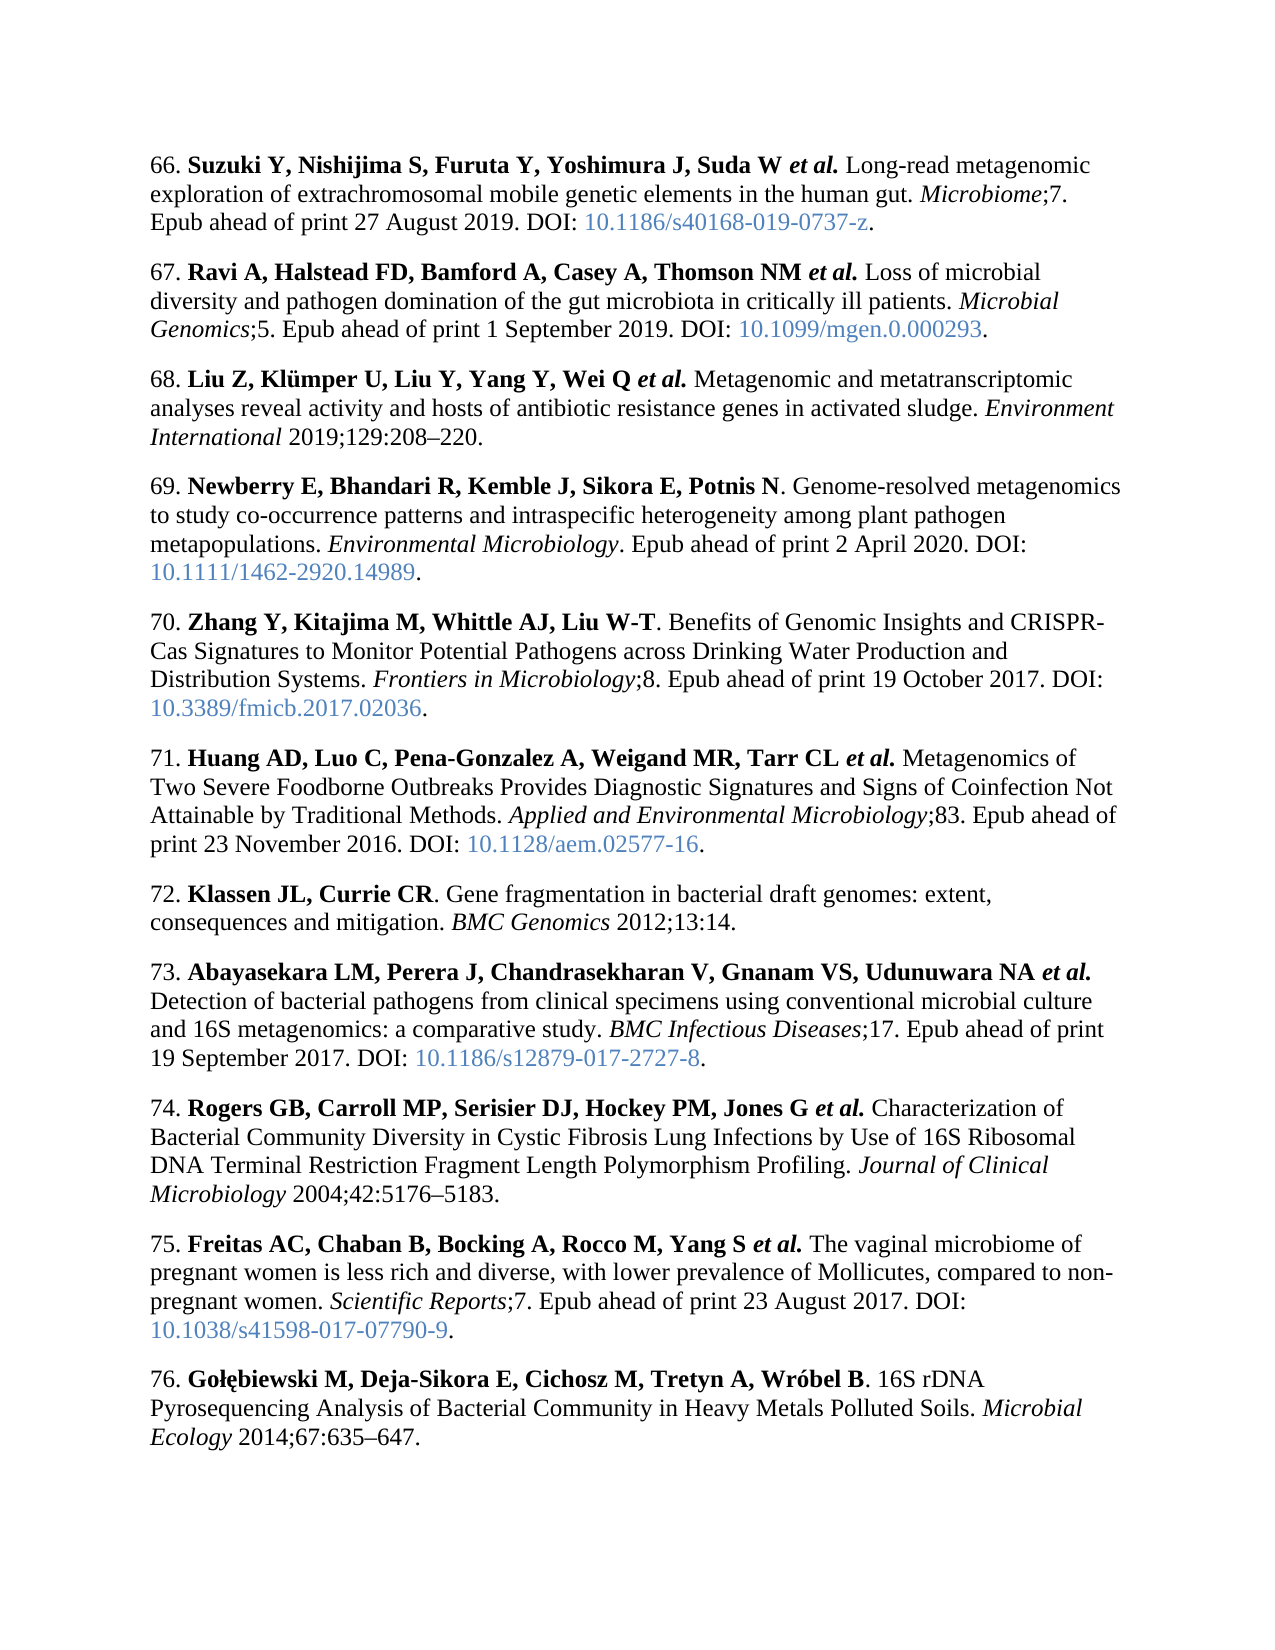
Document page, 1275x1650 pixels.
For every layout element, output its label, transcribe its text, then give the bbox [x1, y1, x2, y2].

text 72. Klassen JL, Currie CR. Gene fragmentation in bacterial draft genomes: extent, consequences and mitigation. BMC Genomics 2012;13:14. [150, 879, 1125, 936]
text 67. Ravi A, Halstead FD, Bamford A, Casey A, Thomson NM et al. Loss of microbial diversity and pathogen domination of the gut microbiota in critically ill patients. Microbial Genomics;5. Epub ahead of print 1 September 2019. DOI: 10.1099/mgen.0.000293. [150, 257, 1125, 343]
text 76. Gołębiewski M, Deja-Sikora E, Cichosz M, Tretyn A, Wróbel B. 16S rDNA Pyrosequencing Analysis of Bacterial Community in Heavy Metals Polluted Soils. Microbial Ecology 2014;67:635–647. [150, 1364, 1125, 1451]
text 70. Zhang Y, Kitajima M, Whittle AJ, Liu W-T. Benefits of Genomic Insights and CRISPR-Cas Signatures to Monitor Potential Pathogens across Drinking Water Production and Distribution Systems. Frontiers in Microbiology;8. Epub ahead of print 19 October 2017. DOI: 10.3389/fmicb.2017.02036. [150, 607, 1125, 722]
text 66. Suzuki Y, Nishijima S, Furuta Y, Yoshimura J, Suda W et al. Long-read metagenomic exploration of extrachromosomal mobile genetic elements in the human gut. Microbiome;7. Epub ahead of print 27 August 2019. DOI: 10.1186/s40168-019-0737-z. [150, 150, 1125, 236]
text 71. Huang AD, Luo C, Pena-Gonzalez A, Weigand MR, Tarr CL et al. Metagenomics of Two Severe Foodborne Outbreaks Provides Diagnostic Signatures and Signs of Coinfection Not Attainable by Traditional Methods. Applied and Environmental Microbiology;83. Epub ahead of print 23 November 2016. DOI: 10.1128/aem.02577-16. [150, 743, 1125, 858]
text 69. Newberry E, Bhandari R, Kemble J, Sikora E, Potnis N. Genome-resolved metagenomics to study co-occurrence patterns and intraspecific heterogeneity among plant pathogen metapopulations. Environmental Microbiology. Epub ahead of print 2 April 2020. DOI: 10.1111/1462-2920.14989. [150, 471, 1125, 586]
text 74. Rogers GB, Carroll MP, Serisier DJ, Hockey PM, Jones G et al. Characterization of Bacterial Community Diversity in Cystic Fibrosis Lung Infections by Use of 16S Ribosomal DNA Terminal Restriction Fragment Length Polymorphism Profiling. Journal of Clinical Microbiology 2004;42:5176–5183. [150, 1093, 1125, 1208]
text 73. Abayasekara LM, Perera J, Chandrasekharan V, Gnanam VS, Udunuwara NA et al. Detection of bacterial pathogens from clinical specimens using conventional microbial culture and 16S metagenomics: a comparative study. BMC Infectious Diseases;17. Epub ahead of print 19 September 2017. DOI: 10.1186/s12879-017-2727-8. [150, 957, 1125, 1072]
text 68. Liu Z, Klümper U, Liu Y, Yang Y, Wei Q et al. Metagenomic and metatranscriptomic analyses reveal activity and hosts of antibiotic resistance genes in activated sludge. Environment International 2019;129:208–220. [150, 364, 1125, 450]
text 75. Freitas AC, Chaban B, Bocking A, Rocco M, Yang S et al. The vaginal microbiome of pregnant women is less rich and diverse, with lower prevalence of Mollicutes, compared to non-pregnant women. Scientific Reports;7. Epub ahead of print 23 August 2017. DOI: 10.1038/s41598-017-07790-9. [150, 1229, 1125, 1344]
